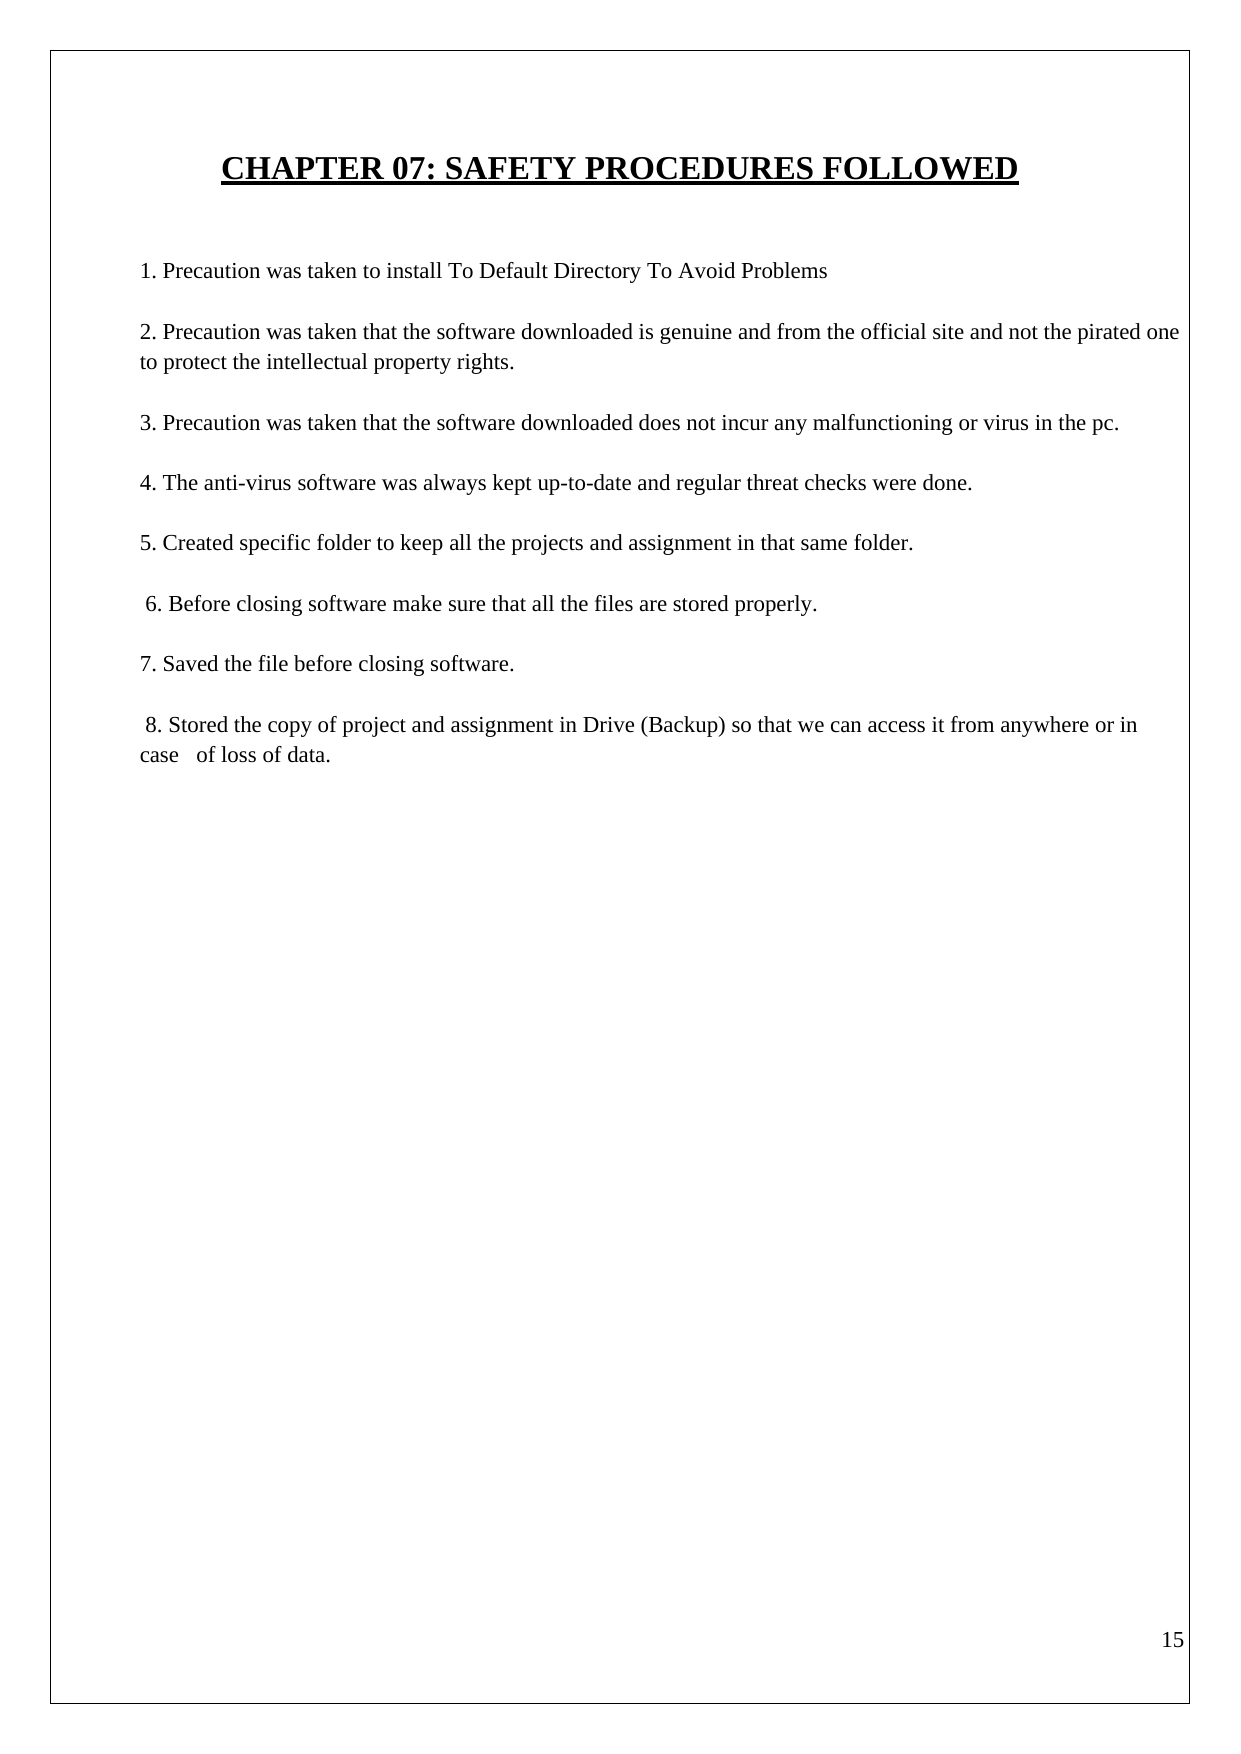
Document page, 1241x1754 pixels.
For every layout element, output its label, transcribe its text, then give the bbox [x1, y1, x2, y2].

text 7. Saved the file before closing software. [139, 650, 1184, 677]
text 5. Created specific folder to keep all the projects and assignment in that same folder. [139, 529, 1184, 556]
text 2. Precaution was taken that the software downloaded is genuine and from the official site and not the pirated one to protect the intellectual property rights. [139, 318, 1184, 374]
text 8. Stored the copy of project and assignment in Drive (Backup) so that we can access it from anywhere or in case of loss of data. [139, 711, 1184, 767]
text 1. Precaution was taken to install To Default Directory To Avoid Problems [139, 258, 1184, 284]
text 6. Before closing software make sure that all the files are stored properly. [139, 590, 1184, 616]
text 4. The anti-virus software was always kept up-to-date and regular threat checks were done. [139, 469, 1184, 495]
subtitle CHAPTER 07: SAFETY PROCEDURES FOLLOWED [221, 148, 1184, 187]
text 3. Precaution was taken that the software downloaded does not incur any malfunctioning or virus in the pc. [139, 409, 1184, 435]
